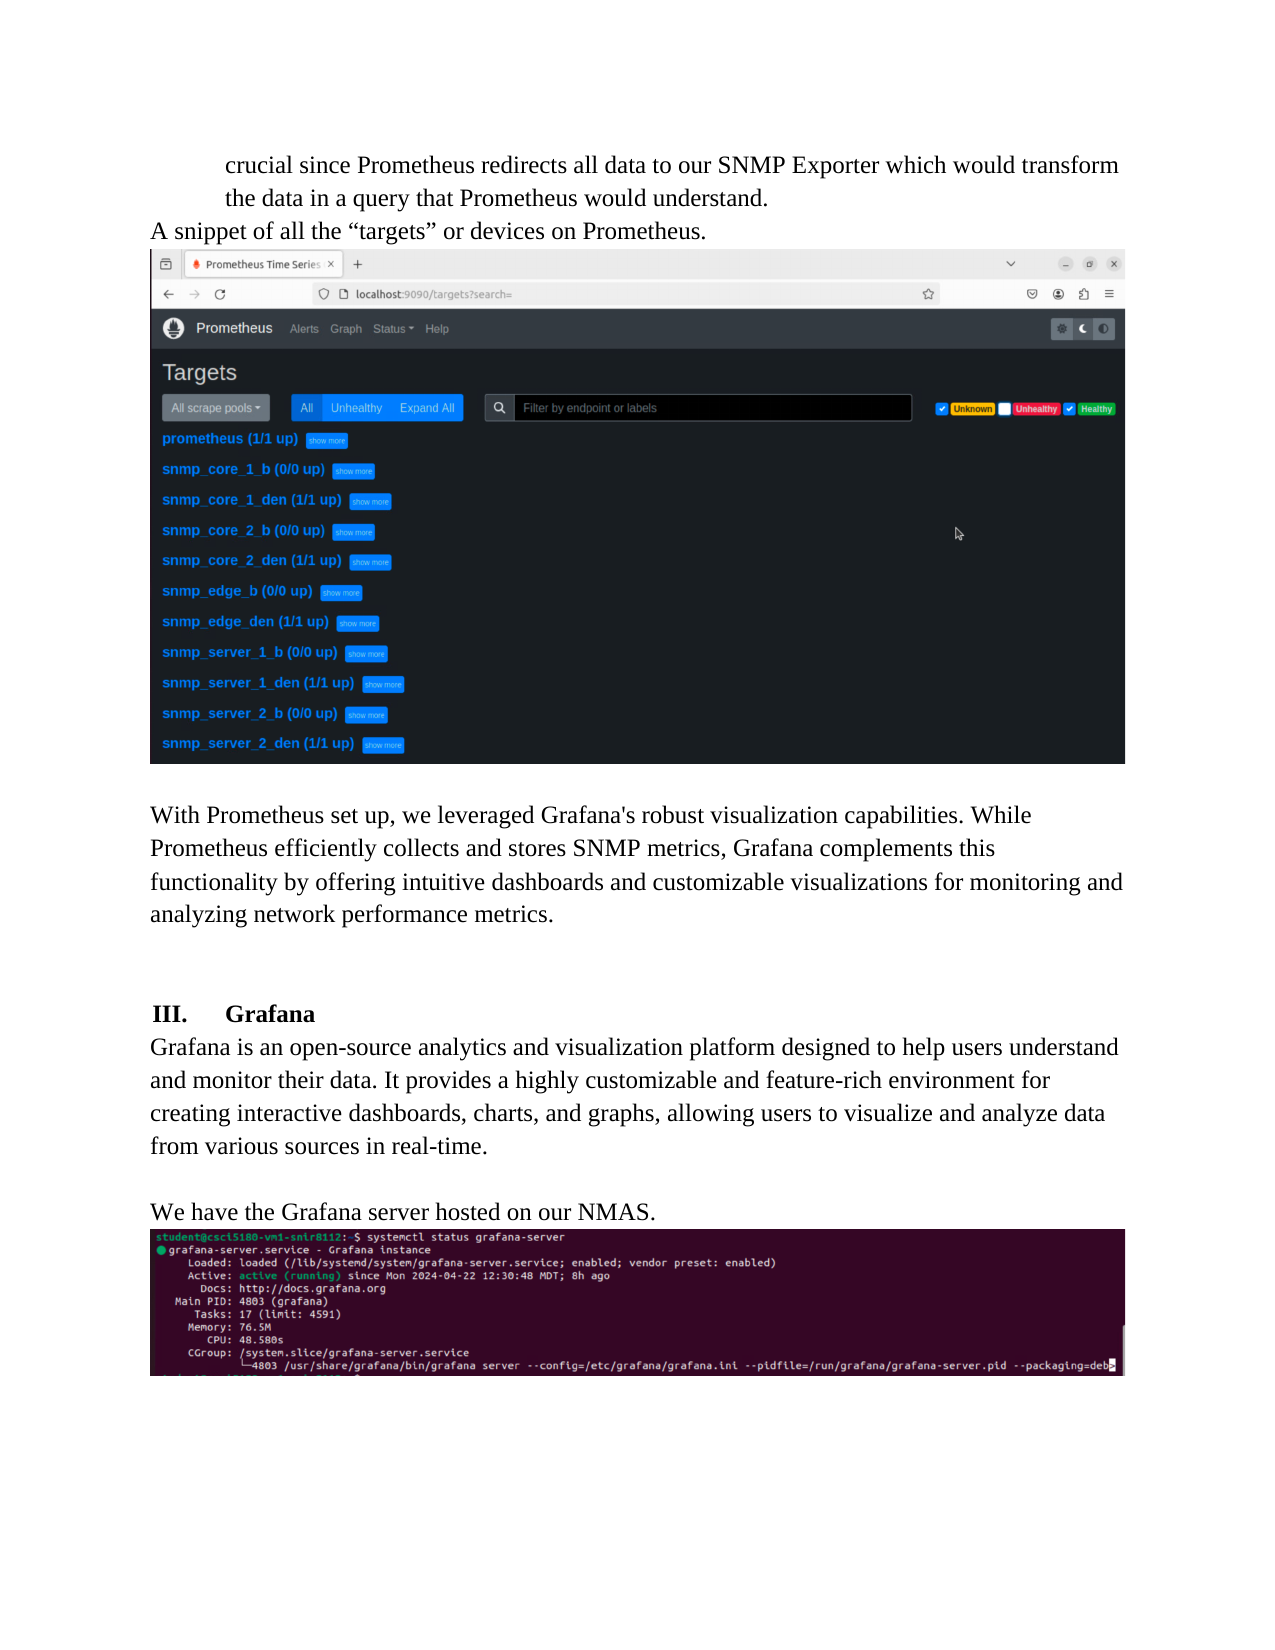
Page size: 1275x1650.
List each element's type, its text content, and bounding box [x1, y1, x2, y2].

text We have the Grafana server hosted on our NMAS. [150, 1197, 1125, 1226]
text A snippet of all the “targets” or devices on Prometheus. [150, 216, 1125, 245]
text Grafana is an open-source analytics and visualization platform designed to help users understand and monitor their data. It provides a highly customizable and feature-rich environment for creating interactive dashboards, charts, and graphs, allowing users to visualize and analyze data from various sources in real-time. [150, 1032, 1125, 1159]
text With Prometheus set up, we leveraged Grafana's robust visualization capabilities. While Prometheus efficiently collects and stores SNMP metrics, Grafana complements this functionality by offering intuitive dashboards and customizable visualizations for monitoring and analyzing network performance metrics. [150, 801, 1125, 928]
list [187, 150, 1125, 212]
picture [150, 249, 1125, 764]
picture [150, 1229, 1125, 1376]
list Grafana [187, 999, 1125, 1027]
